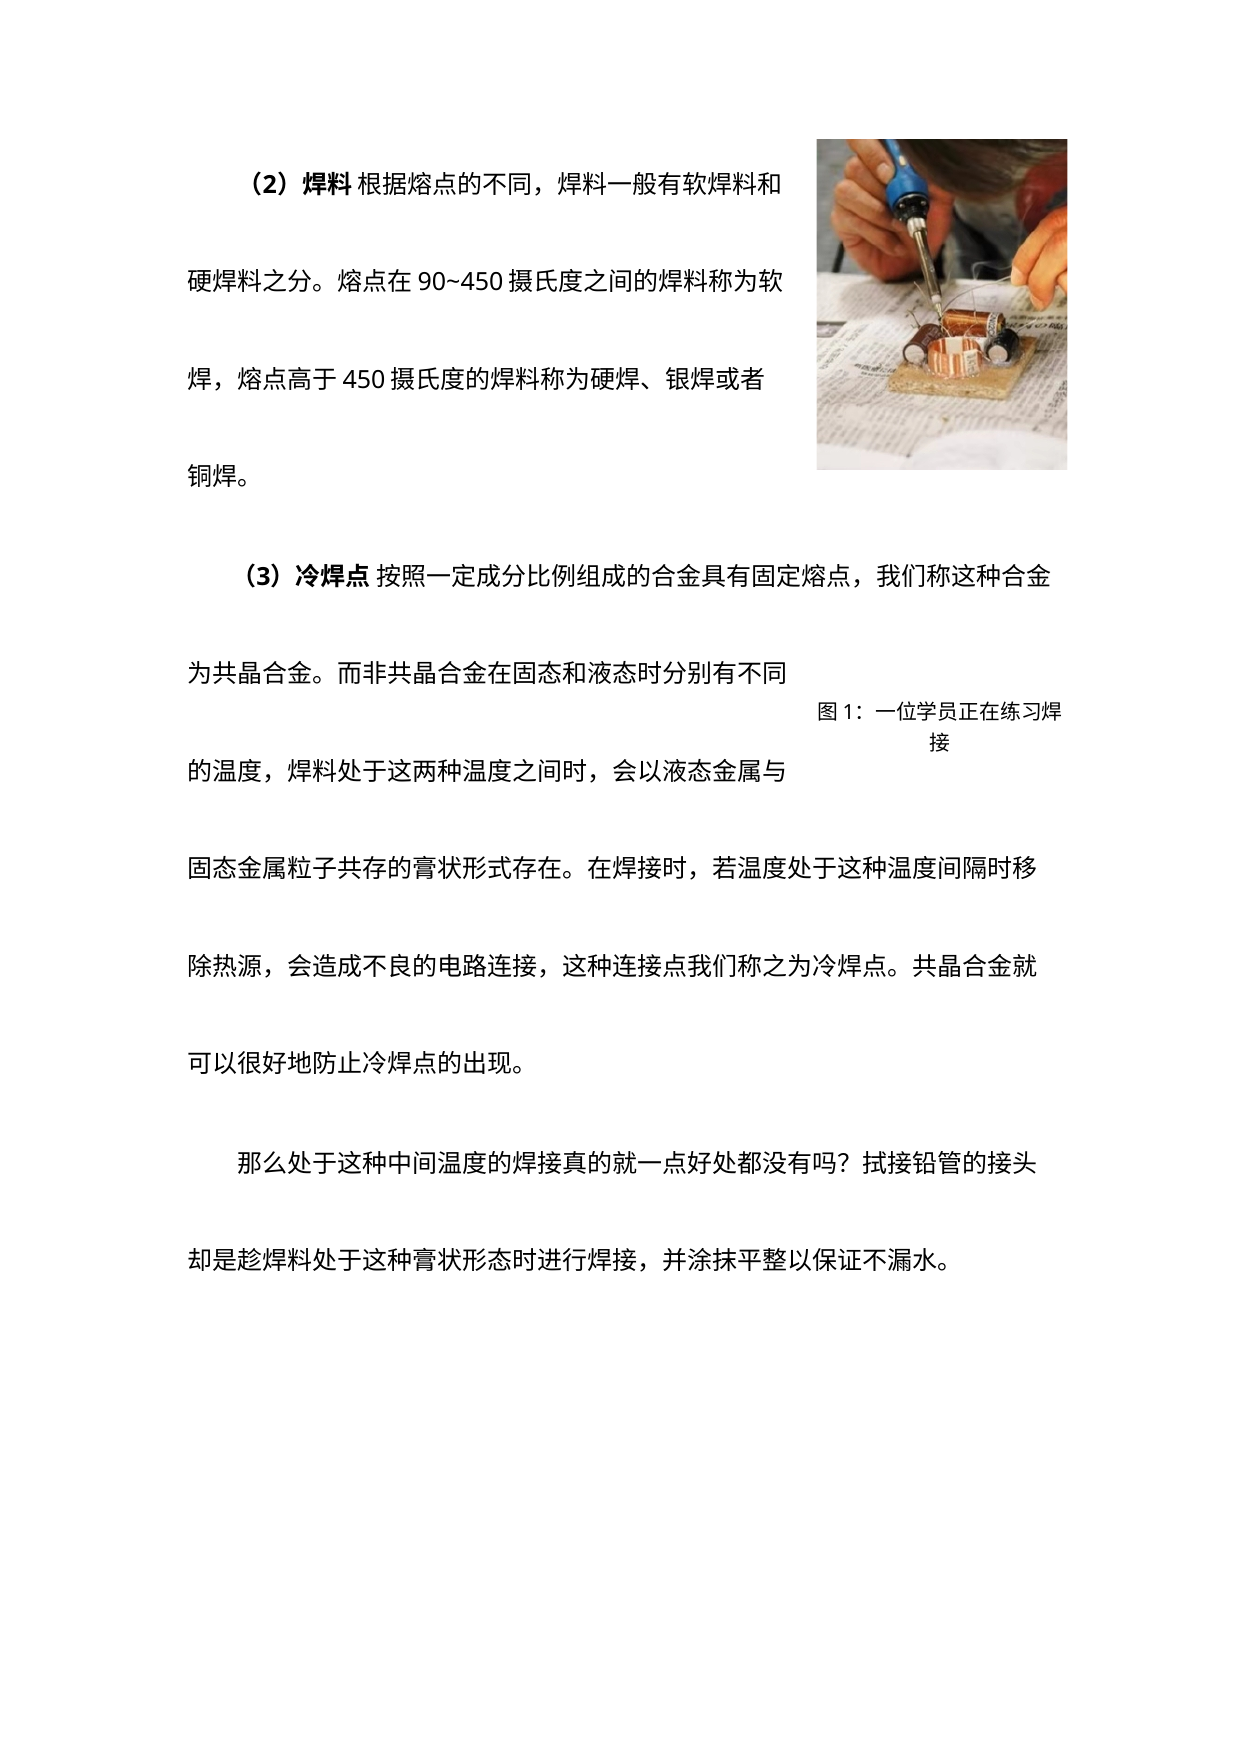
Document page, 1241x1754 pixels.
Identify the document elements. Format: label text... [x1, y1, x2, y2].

picture [816, 139, 1068, 470]
text 那么处于这种中间温度的焊接真的就一点好处都没有吗？拭接铅管的接头却是趁焊料处于这种膏状形态时进行焊接，并涂抹平整以保证不漏水。 [187, 1129, 1053, 1291]
text （2）焊料 根据熔点的不同，焊料一般有软焊料和硬焊料之分。熔点在90~450摄氏度之间的焊料称为软焊，熔点高于450摄氏度的焊料称为硬焊、银焊或者铜焊。 [187, 150, 1053, 507]
text （3）冷焊点 按照一定成分比例组成的合金具有固定熔点，我们称这种合金为共晶合金。而非共晶合金在固态和液态时分别有不同的温度，焊料处于这两种温度之间时，会以液态金属与固态金属粒子共存的膏状形式存在。在焊接时，若温度处于这种温度间隔时移除热源，会造成不良的电路连接，这种连接点我们称之为冷焊点。共晶合金就可以很好地防止冷焊点的出现。 [187, 542, 1053, 1094]
